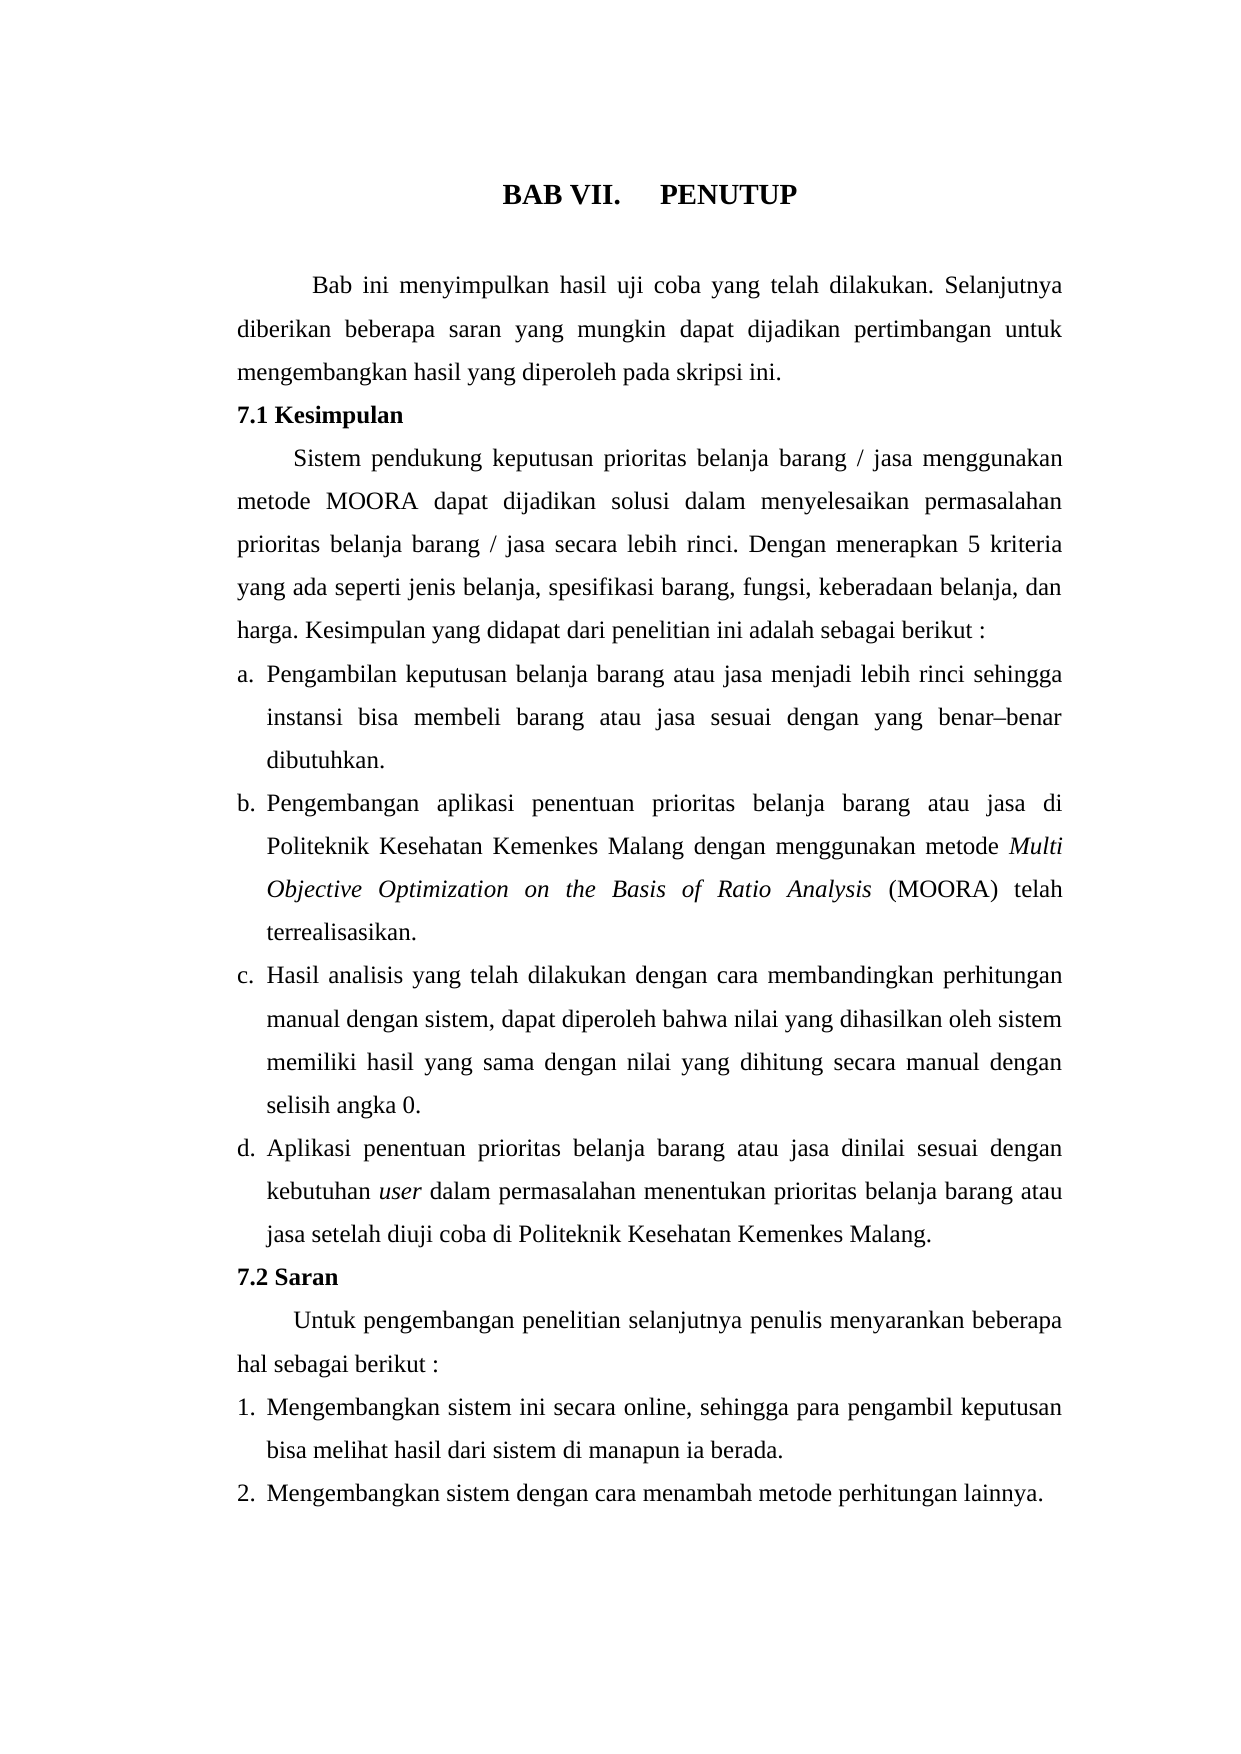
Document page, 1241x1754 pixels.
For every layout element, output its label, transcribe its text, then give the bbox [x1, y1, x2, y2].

text Sistem pendukung keputusan prioritas belanja barang / jasa menggunakan metode MOORA dapat dijadikan solusi dalam menyelesaikan permasalahan prioritas belanja barang / jasa secara lebih rinci. Dengan menerapkan 5 kriteria yang ada seperti jenis belanja, spesifikasi barang, fungsi, keberadaan belanja, dan harga. Kesimpulan yang didapat dari penelitian ini adalah sebagai berikut : [237, 443, 1063, 644]
list Hasil analisis yang telah dilakukan dengan cara membandingkan perhitungan manual dengan sistem, dapat diperoleh bahwa nilai yang dihasilkan oleh sistem memiliki hasil yang sama dengan nilai yang dihitung secara manual dengan selisih angka 0. [237, 961, 1063, 1119]
list Mengembangkan sistem ini secara online, sehingga para pengambil keputusan bisa melihat hasil dari sistem di manapun ia berada. [237, 1392, 1063, 1464]
text Untuk pengembangan penelitian selanjutnya penulis menyarankan beberapa hal sebagai berikut : [237, 1306, 1063, 1377]
subtitle BAB VII. PENUTUP [237, 177, 1063, 211]
list Pengembangan aplikasi penentuan prioritas belanja barang atau jasa di Politeknik Kesehatan Kemenkes Malang dengan menggunakan metode Multi Objective Optimization on the Basis of Ratio Analysis (MOORA) telah terrealisasikan. [237, 788, 1063, 946]
subtitle 7.1 Kesimpulan [237, 400, 1063, 429]
list Mengembangkan sistem dengan cara menambah metode perhitungan lainnya. [237, 1478, 1063, 1507]
subtitle 7.2 Saran [237, 1262, 1063, 1291]
list Pengambilan keputusan belanja barang atau jasa menjadi lebih rinci sehingga instansi bisa membeli barang atau jasa sesuai dengan yang benar–benar dibutuhkan. [237, 659, 1063, 774]
list Aplikasi penentuan prioritas belanja barang atau jasa dinilai sesuai dengan kebutuhan user dalam permasalahan menentukan prioritas belanja barang atau jasa setelah diuji coba di Politeknik Kesehatan Kemenkes Malang. [237, 1133, 1063, 1248]
text Bab ini menyimpulkan hasil uji coba yang telah dilakukan. Selanjutnya diberikan beberapa saran yang mungkin dapat dijadikan pertimbangan untuk mengembangkan hasil yang diperoleh pada skripsi ini. [237, 271, 1063, 386]
